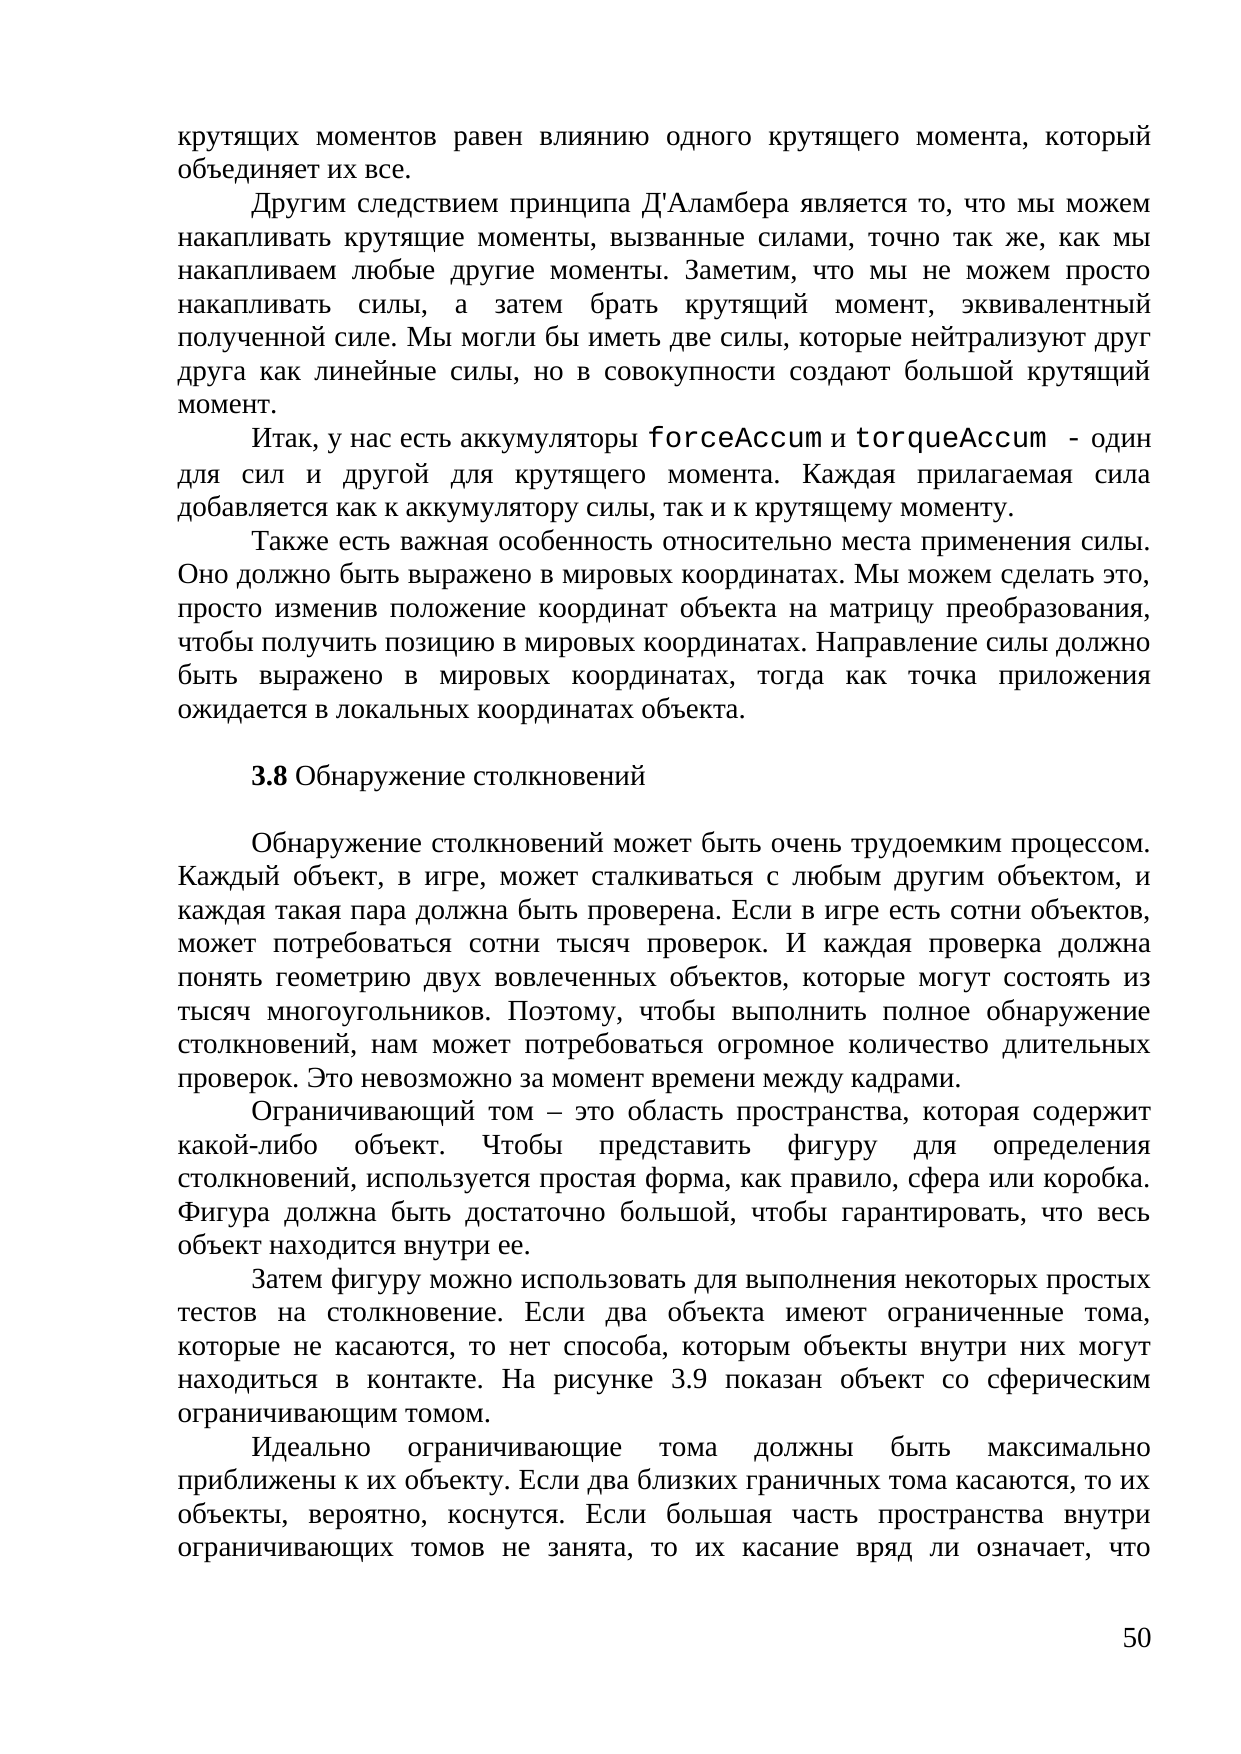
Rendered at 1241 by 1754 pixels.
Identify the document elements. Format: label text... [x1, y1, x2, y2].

list Обнаружение столкновений [251, 758, 1152, 791]
text Также есть важная особенность относительно места применения силы. Оно должно быть выражено в мировых координатах. Мы можем сделать это, просто изменив положение координат объекта на матрицу преобразования, чтобы получить позицию в мировых координатах. Направление силы должно быть выражено в мировых координатах, тогда как точка приложения ожидается в локальных координатах объекта. [177, 523, 1152, 724]
text Затем фигуру можно использовать для выполнения некоторых простых тестов на столкновение. Если два объекта имеют ограниченные тома, которые не касаются, то нет способа, которым объекты внутри них могут находиться в контакте. На рисунке 3.9 показан объект со сферическим ограничивающим томом. [177, 1261, 1152, 1429]
text Обнаружение столкновений может быть очень трудоемким процессом. Каждый объект, в игре, может сталкиваться с любым другим объектом, и каждая такая пара должна быть проверена. Если в игре есть сотни объектов, может потребоваться сотни тысяч проверок. И каждая проверка должна понять геометрию двух вовлеченных объектов, которые могут состоять из тысяч многоугольников. Поэтому, чтобы выполнить полное обнаружение столкновений, нам может потребоваться огромное количество длительных проверок. Это невозможно за момент времени между кадрами. [177, 825, 1152, 1093]
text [177, 118, 1152, 185]
text Итак, у нас есть аккумуляторы forceAccum и torqueAccum - один для сил и другой для крутящего момента. Каждая прилагаемая сила добавляется как к аккумулятору силы, так и к крутящему моменту. [177, 420, 1152, 523]
text Ограничивающий том – это область пространства, которая содержит какой-либо объект. Чтобы представить фигуру для определения столкновений, используется простая форма, как правило, сфера или коробка. Фигура должна быть достаточно большой, чтобы гарантировать, что весь объект находится внутри ее. [177, 1093, 1152, 1261]
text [177, 1429, 1152, 1563]
text Другим следствием принципа Д'Аламбера является то, что мы можем накапливать крутящие моменты, вызванные силами, точно так же, как мы накапливаем любые другие моменты. Заметим, что мы не можем просто накапливать силы, а затем брать крутящий момент, эквивалентный полученной силе. Мы могли бы иметь две силы, которые нейтрализуют друг друга как линейные силы, но в совокупности создают большой крутящий момент. [177, 185, 1152, 420]
